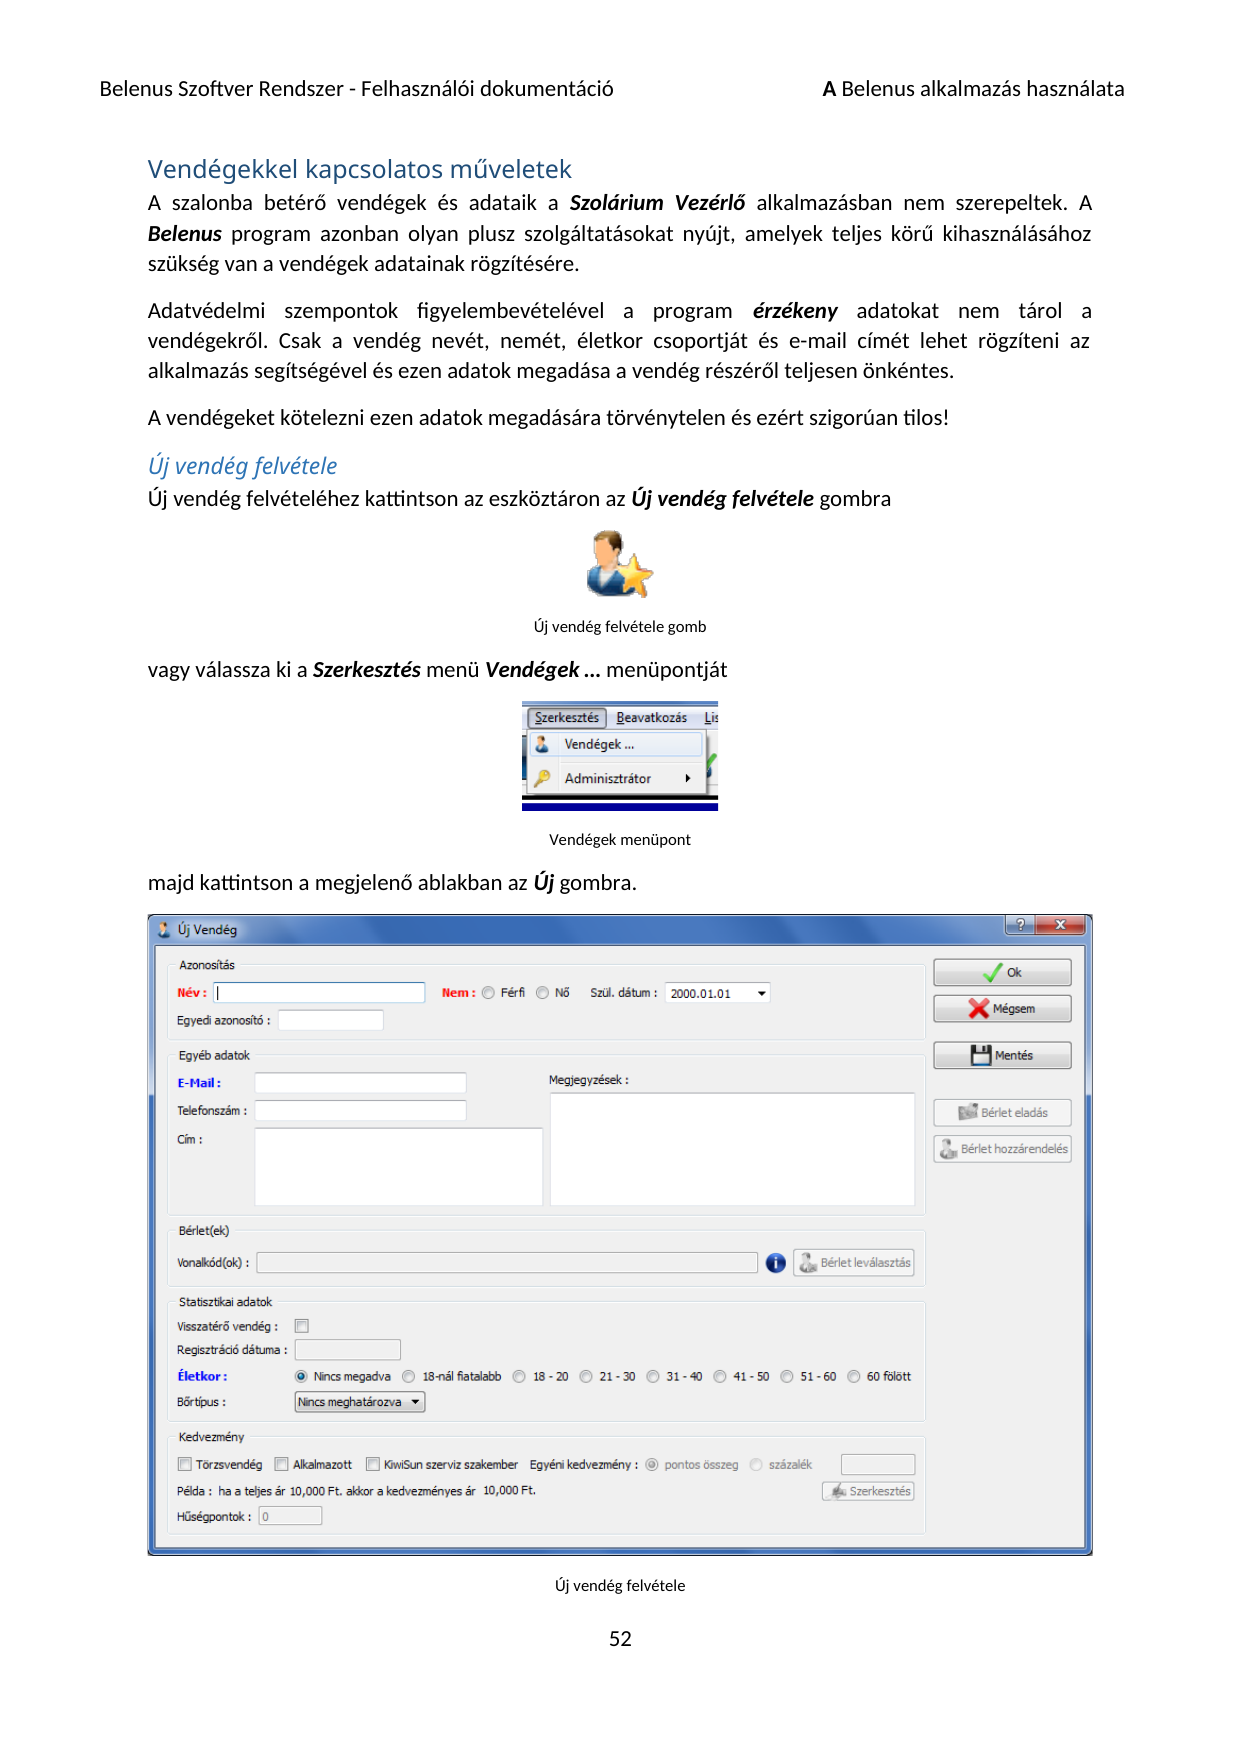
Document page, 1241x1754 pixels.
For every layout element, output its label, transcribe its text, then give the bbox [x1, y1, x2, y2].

text majd kattintson a megjelenő ablakban az Új gombra. [148, 868, 1093, 896]
text Új vendég felvétele [148, 1575, 1093, 1595]
subtitle Vendégekkel kapcsolatos műveletek [148, 152, 1093, 186]
text A szalonba betérő vendégek és adataik a Szolárium Vezérlő alkalmazásban nem szerepeltek. A Belenus program azonban olyan plusz szolgáltatásokat nyújt, amelyek teljes körű kihasználásához szükség van a vendégek adatainak rögzítésére. [148, 188, 1093, 277]
text Új vendég felvételéhez kattintson az eszköztáron az Új vendég felvétele gombra [148, 484, 1093, 512]
text vagy válassza ki a Szerkesztés menü Vendégek … menüpontját [148, 655, 1093, 683]
text Új vendég felvétele gomb [148, 616, 1093, 637]
subtitle Új vendég felvétele [148, 450, 1093, 481]
text Vendégek menüpont [148, 829, 1093, 849]
picture [586, 530, 654, 598]
text Adatvédelmi szempontok figyelembevételével a program érzékeny adatokat nem tárol a vendégekről. Csak a vendég nevét, nemét, életkor csoportját és e-mail címét lehet rögzíteni az alkalmazás segítségével és ezen adatok megadása a vendég részéről teljesen önkéntes. [148, 296, 1093, 384]
picture [522, 701, 719, 811]
picture [147, 914, 1093, 1556]
text A vendégeket kötelezni ezen adatok megadására törvénytelen és ezért szigorúan tilos! [148, 403, 1093, 431]
